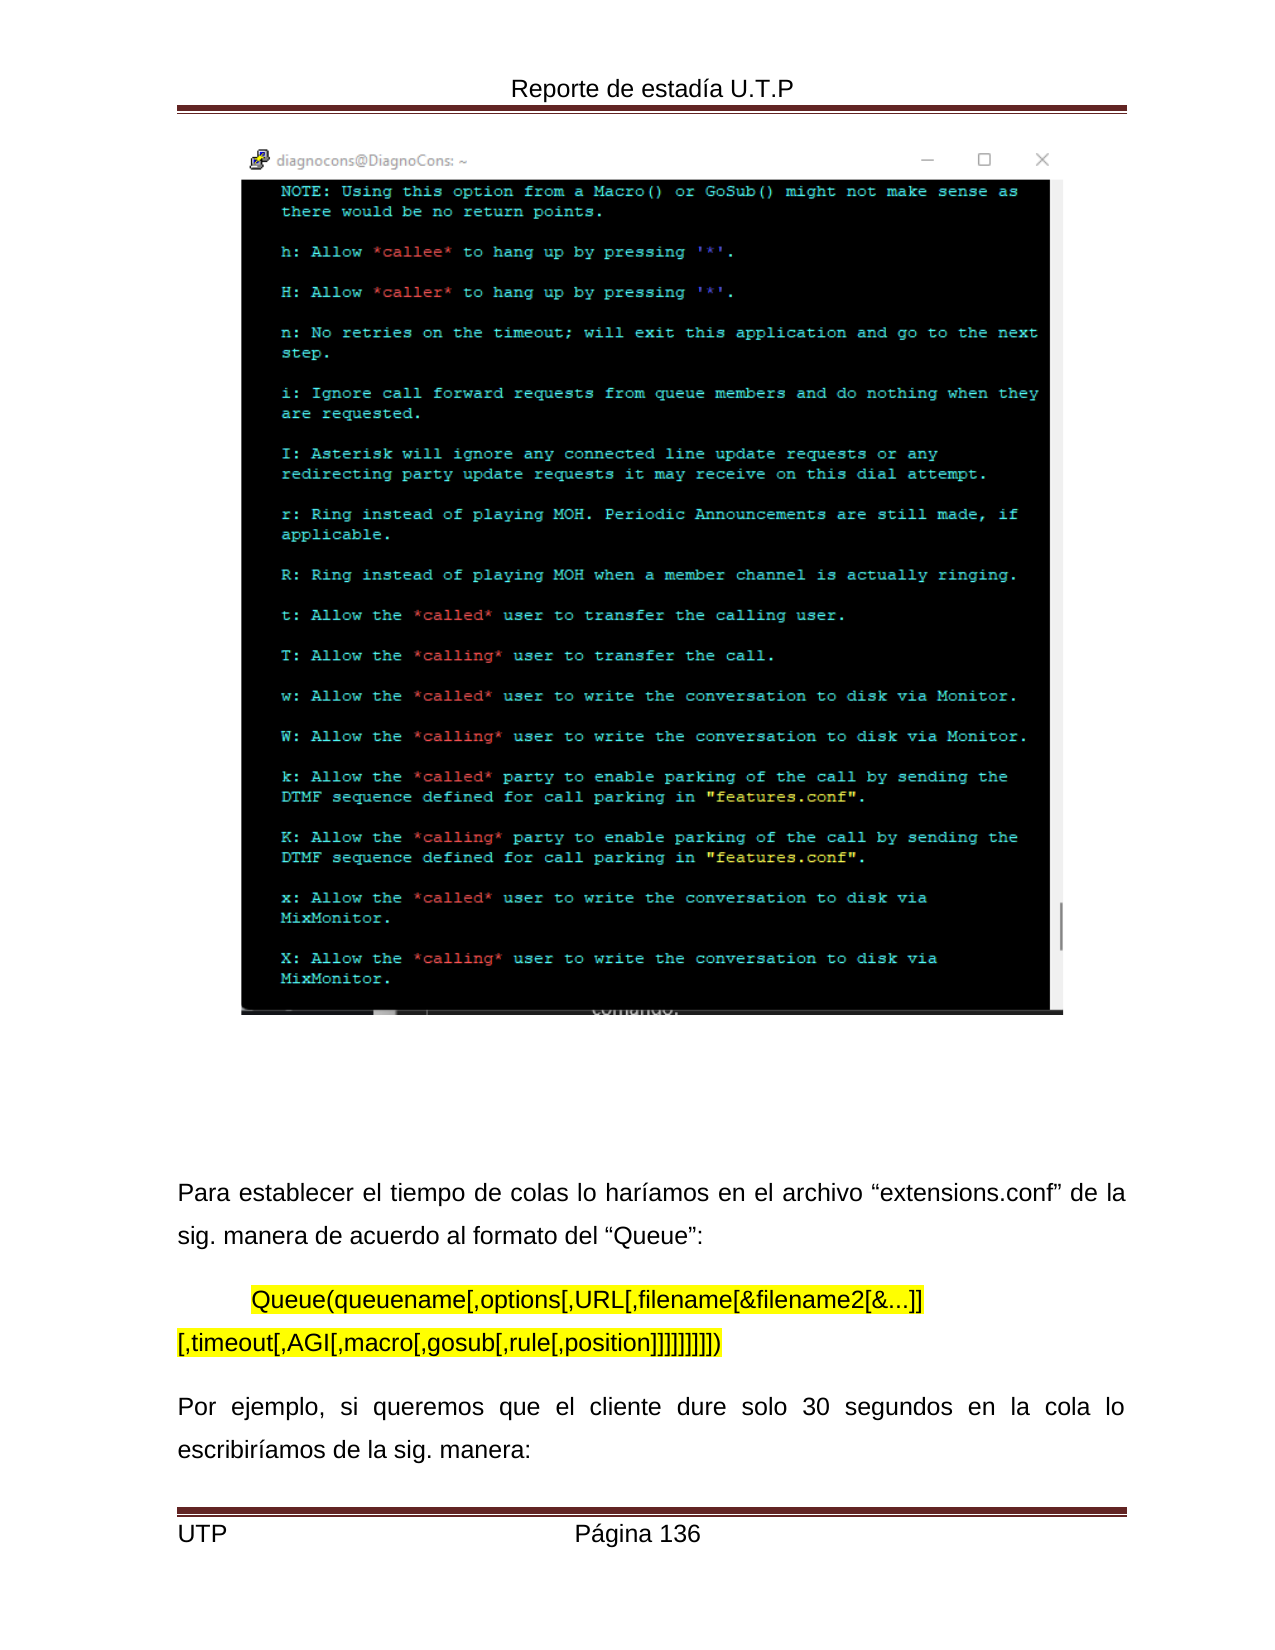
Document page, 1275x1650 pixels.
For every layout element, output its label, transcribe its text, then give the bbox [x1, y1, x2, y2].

text Queue(queuename[,options[,URL[,filename[&filename2[&...]][,timeout[,AGI[,macro[,gosub[,rule[,position]]]]]]]]]) [177, 1285, 1127, 1357]
text Para establecer el tiempo de colas lo haríamos en el archivo “extensions.conf” de la sig. manera de acuerdo al formato del “Queue”: [177, 1178, 1127, 1250]
text Por ejemplo, si queremos que el cliente dure solo 30 segundos en la cola lo escribiríamos de la sig. manera: [177, 1392, 1127, 1464]
picture [241, 147, 1064, 1015]
